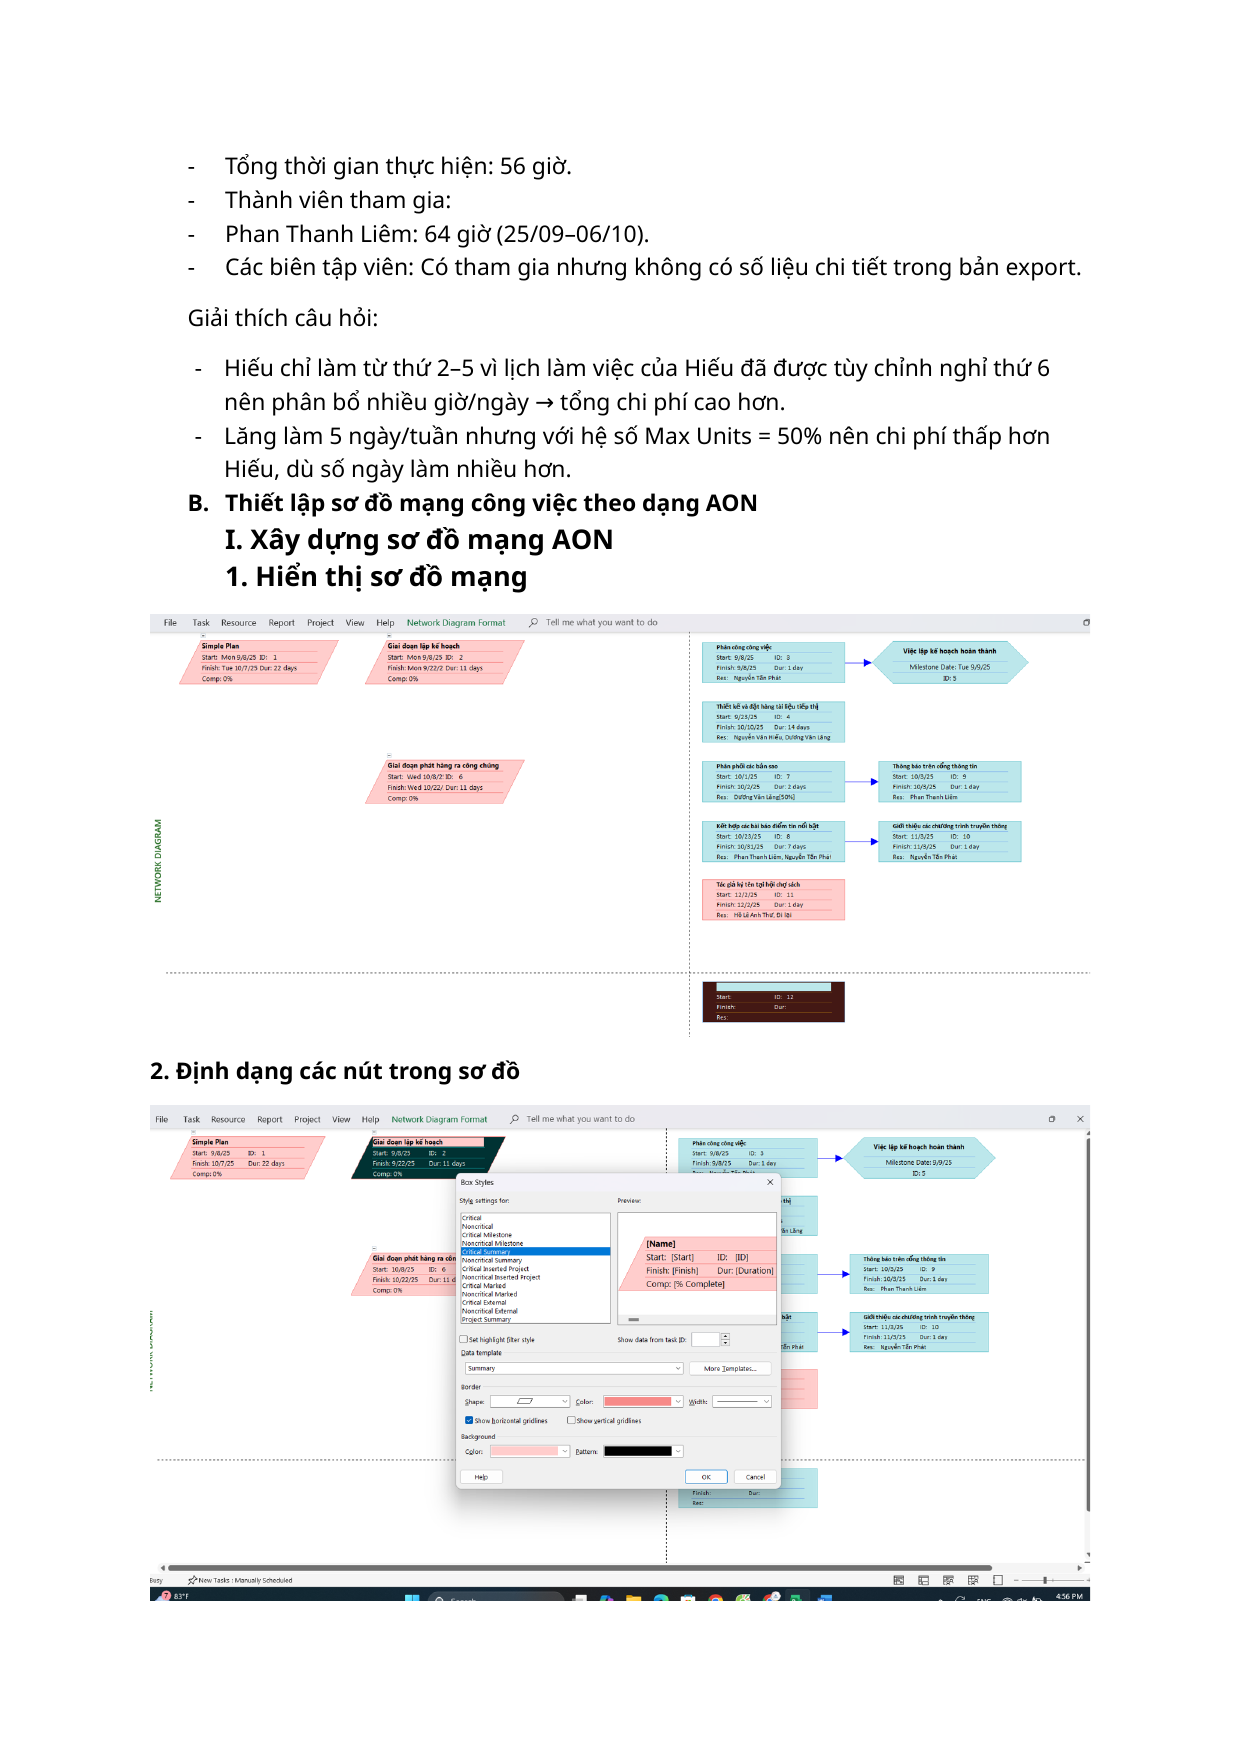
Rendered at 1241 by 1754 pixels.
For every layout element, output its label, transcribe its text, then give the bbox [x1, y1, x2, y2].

picture [150, 614, 1091, 1037]
list I. Xây dựng sơ đồ mạng AON [225, 521, 1090, 558]
list Hiếu chỉ làm từ thứ 2–5 vì lịch làm việc của Hiếu đã được tùy chỉnh nghỉ thứ 6 nên phân bổ nhiều giờ/ngày → tổng chi phí cao hơn. [194, 352, 1090, 417]
text 2. Định dạng các nút trong sơ đồ [150, 1055, 1090, 1087]
list 1. Hiển thị sơ đồ mạng [225, 558, 1090, 594]
list Lăng làm 5 ngày/tuần nhưng với hệ số Max Units = 50% nên chi phí thấp hơn Hiếu, dù số ngày làm nhiều hơn. [194, 419, 1090, 484]
list Tổng thời gian thực hiện: 56 giờ. [187, 150, 1090, 181]
list Các biên tập viên: Có tham gia nhưng không có số liệu chi tiết trong bản export. [187, 251, 1090, 282]
picture [150, 1105, 1091, 1601]
list Phan Thanh Liêm: 64 giờ (25/09–06/10). [187, 217, 1090, 249]
text Giải thích câu hỏi: [187, 302, 1090, 333]
list Thành viên tham gia: [187, 184, 1090, 215]
list Thiết lập sơ đồ mạng công việc theo dạng AON [187, 487, 1090, 518]
